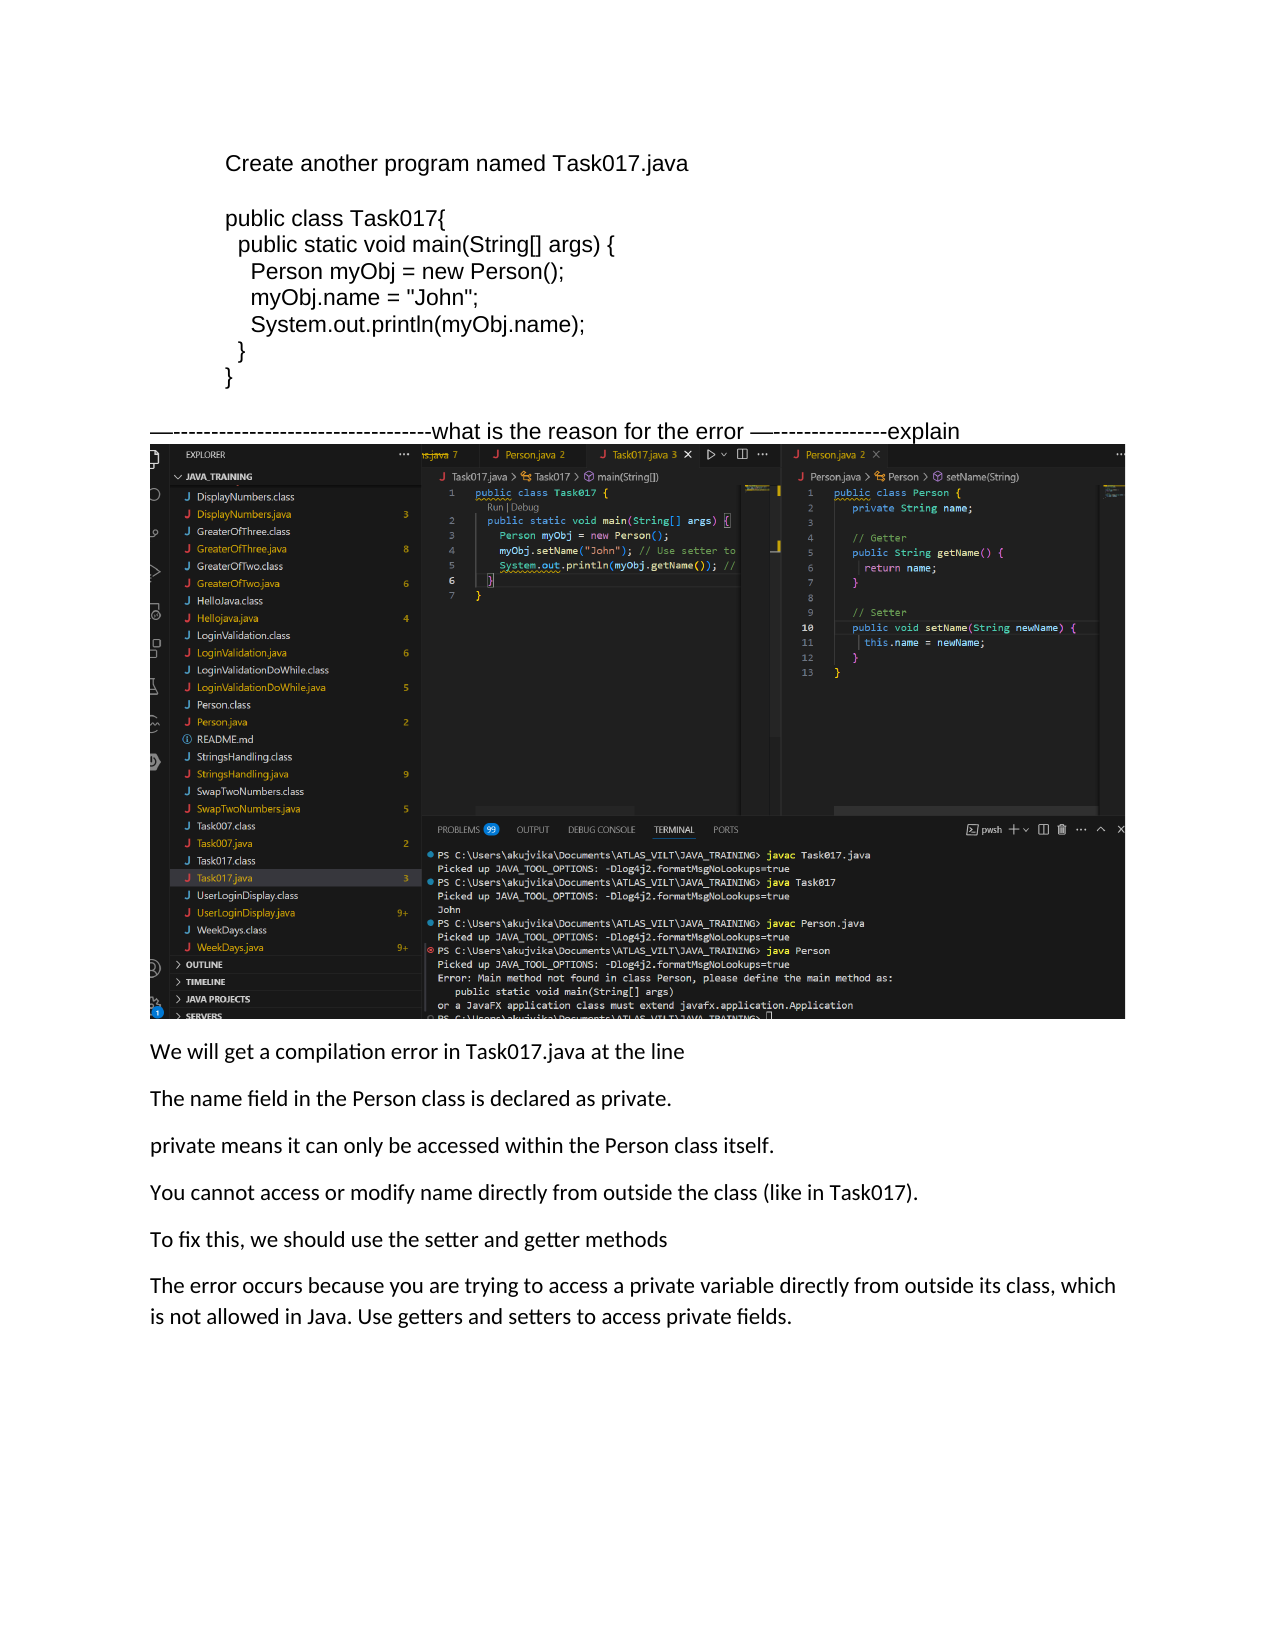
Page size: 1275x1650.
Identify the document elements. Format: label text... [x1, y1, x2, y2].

text } [225, 337, 1125, 363]
text public static void main(String[] args) { [225, 231, 1125, 258]
text You cannot access or modify name directly from outside the class (like in Task017). [150, 1178, 1125, 1206]
text To fix this, we should use the setter and getter methods [150, 1225, 1125, 1253]
text } [225, 363, 1125, 389]
text The error occurs because you are trying to access a private variable directly from outside its class, which is not allowed in Java. Use getters and setters to access private fields. [150, 1272, 1125, 1330]
picture [150, 444, 1125, 1019]
text Create another program named Task017.java [225, 150, 1125, 176]
text Person myObj = new Person(); [225, 258, 1125, 284]
text myObj.name = "John"; [225, 284, 1125, 311]
text The name field in the Person class is declared as private. [150, 1084, 1125, 1112]
text System.out.println(myObj.name); [225, 311, 1125, 337]
text We will get a compilation error in Task017.java at the line [150, 1037, 1125, 1065]
text public class Task017{ [225, 205, 1125, 231]
text —----------------------------------what is the reason for the error —---------------explain [150, 418, 1125, 444]
text private means it can only be accessed within the Person class itself. [150, 1131, 1125, 1159]
